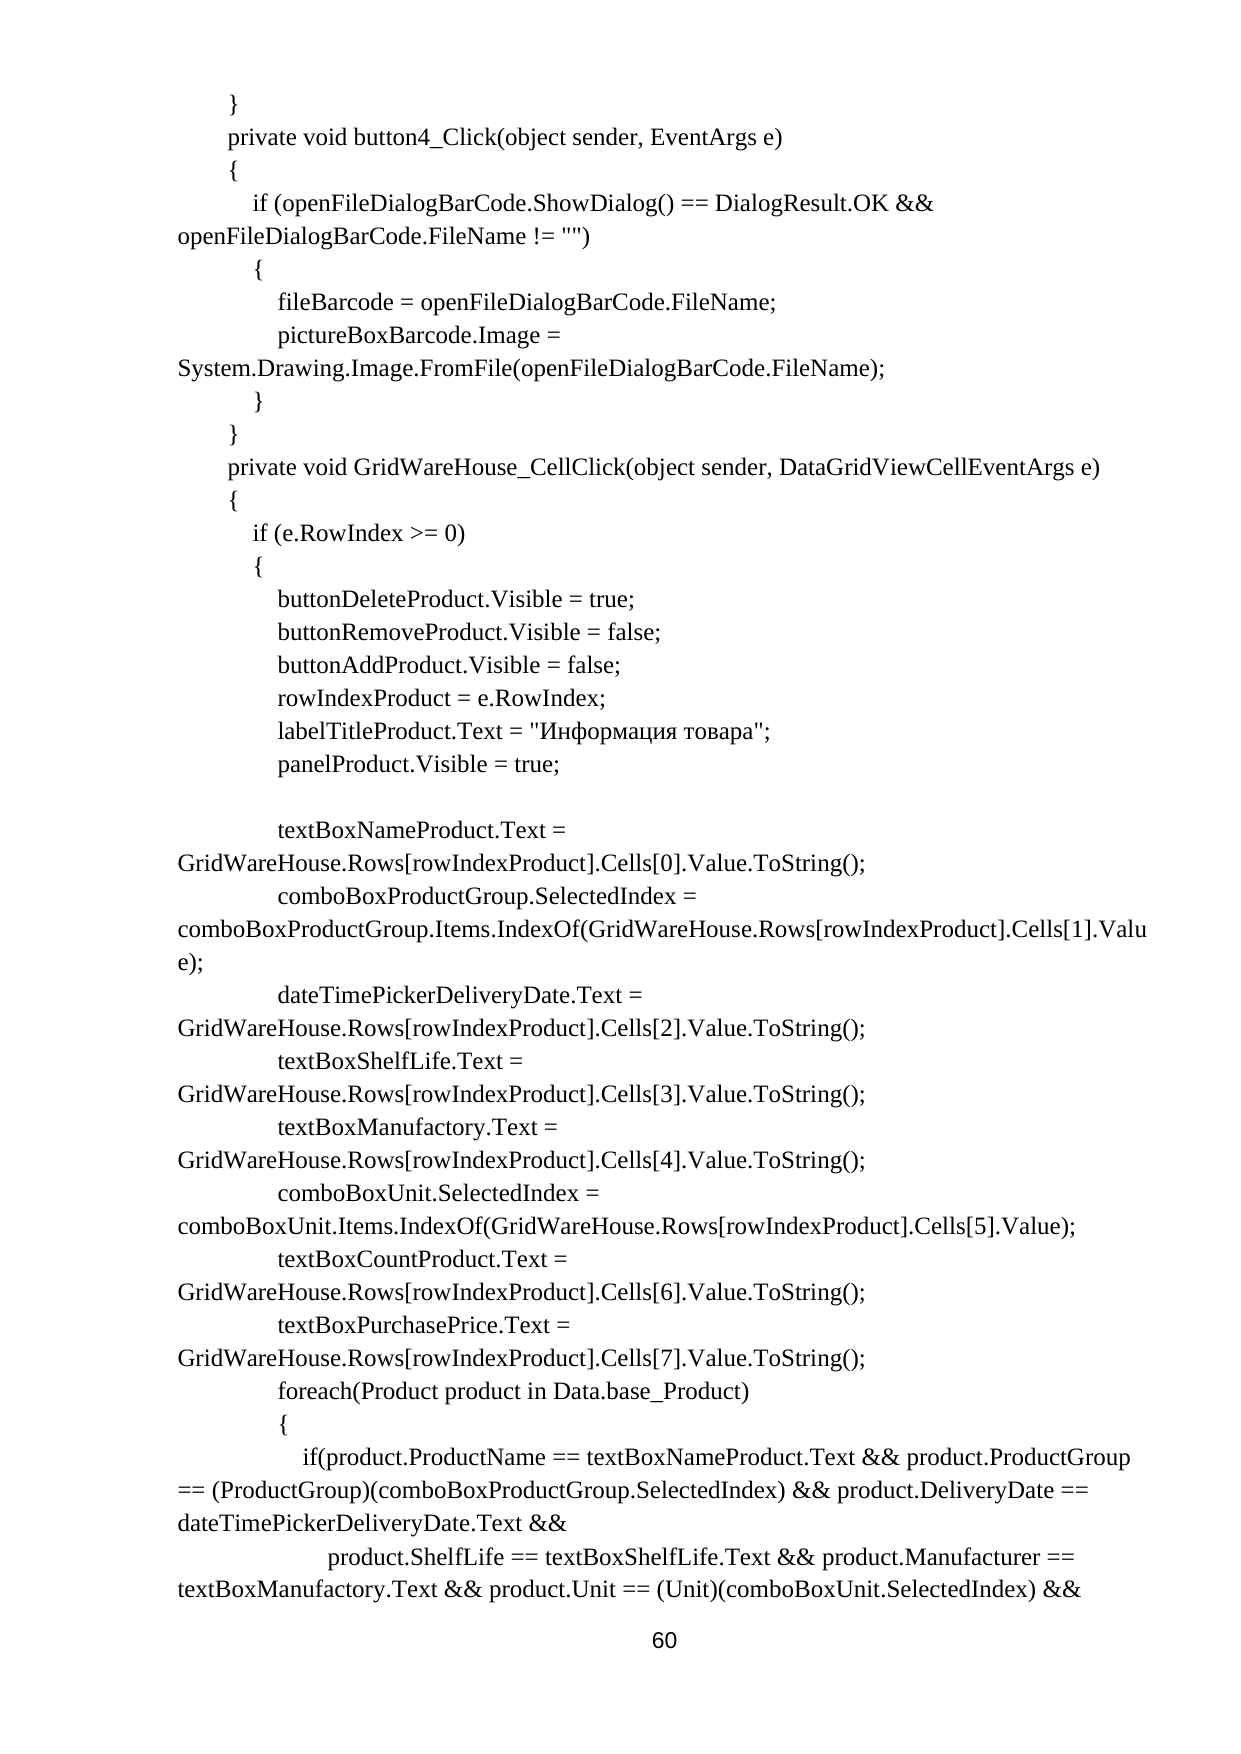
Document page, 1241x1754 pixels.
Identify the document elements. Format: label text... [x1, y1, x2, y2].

text { [177, 254, 1152, 282]
text labelTitleProduct.Text = "Информация товара"; [177, 716, 1152, 745]
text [177, 1542, 1152, 1603]
text comboBoxProductGroup.SelectedIndex = comboBoxProductGroup.Items.IndexOf(GridWareHouse.Rows[rowIndexProduct].Cells[1].Value); [177, 881, 1152, 976]
text { [177, 485, 1152, 514]
text foreach(Product product in Data.base_Product) [177, 1376, 1152, 1405]
text buttonAddProduct.Visible = false; [177, 650, 1152, 679]
text { [177, 1409, 1152, 1438]
text comboBoxUnit.SelectedIndex = comboBoxUnit.Items.IndexOf(GridWareHouse.Rows[rowIndexProduct].Cells[5].Value); [177, 1178, 1152, 1240]
text textBoxShelfLife.Text = GridWareHouse.Rows[rowIndexProduct].Cells[3].Value.ToString(); [177, 1046, 1152, 1108]
text panelProduct.Visible = true; [177, 749, 1152, 778]
text fileBarcode = openFileDialogBarCode.FileName; [177, 287, 1152, 316]
text if(product.ProductName == textBoxNameProduct.Text && product.ProductGroup == (ProductGroup)(comboBoxProductGroup.SelectedIndex) && product.DeliveryDate == dateTimePickerDeliveryDate.Text && [177, 1442, 1152, 1537]
text private void GridWareHouse_CellClick(object sender, DataGridViewCellEventArgs e) [177, 452, 1152, 481]
text textBoxCountProduct.Text = GridWareHouse.Rows[rowIndexProduct].Cells[6].Value.ToString(); [177, 1244, 1152, 1306]
text { [177, 155, 1152, 183]
text private void button4_Click(object sender, EventArgs e) [177, 122, 1152, 150]
text } [177, 386, 1152, 414]
text textBoxNameProduct.Text = GridWareHouse.Rows[rowIndexProduct].Cells[0].Value.ToString(); [177, 815, 1152, 877]
text rowIndexProduct = e.RowIndex; [177, 683, 1152, 712]
text textBoxManufactory.Text = GridWareHouse.Rows[rowIndexProduct].Cells[4].Value.ToString(); [177, 1112, 1152, 1174]
text pictureBoxBarcode.Image = System.Drawing.Image.FromFile(openFileDialogBarCode.FileName); [177, 320, 1152, 382]
text { [177, 551, 1152, 580]
text } [177, 419, 1152, 448]
text buttonRemoveProduct.Visible = false; [177, 617, 1152, 646]
text textBoxPurchasePrice.Text = GridWareHouse.Rows[rowIndexProduct].Cells[7].Value.ToString(); [177, 1310, 1152, 1372]
text if (e.RowIndex >= 0) [177, 518, 1152, 547]
text dateTimePickerDeliveryDate.Text = GridWareHouse.Rows[rowIndexProduct].Cells[2].Value.ToString(); [177, 980, 1152, 1042]
text } [177, 89, 1152, 117]
text if (openFileDialogBarCode.ShowDialog() == DialogResult.OK && openFileDialogBarCode.FileName != "") [177, 188, 1152, 249]
text buttonDeleteProduct.Visible = true; [177, 584, 1152, 613]
